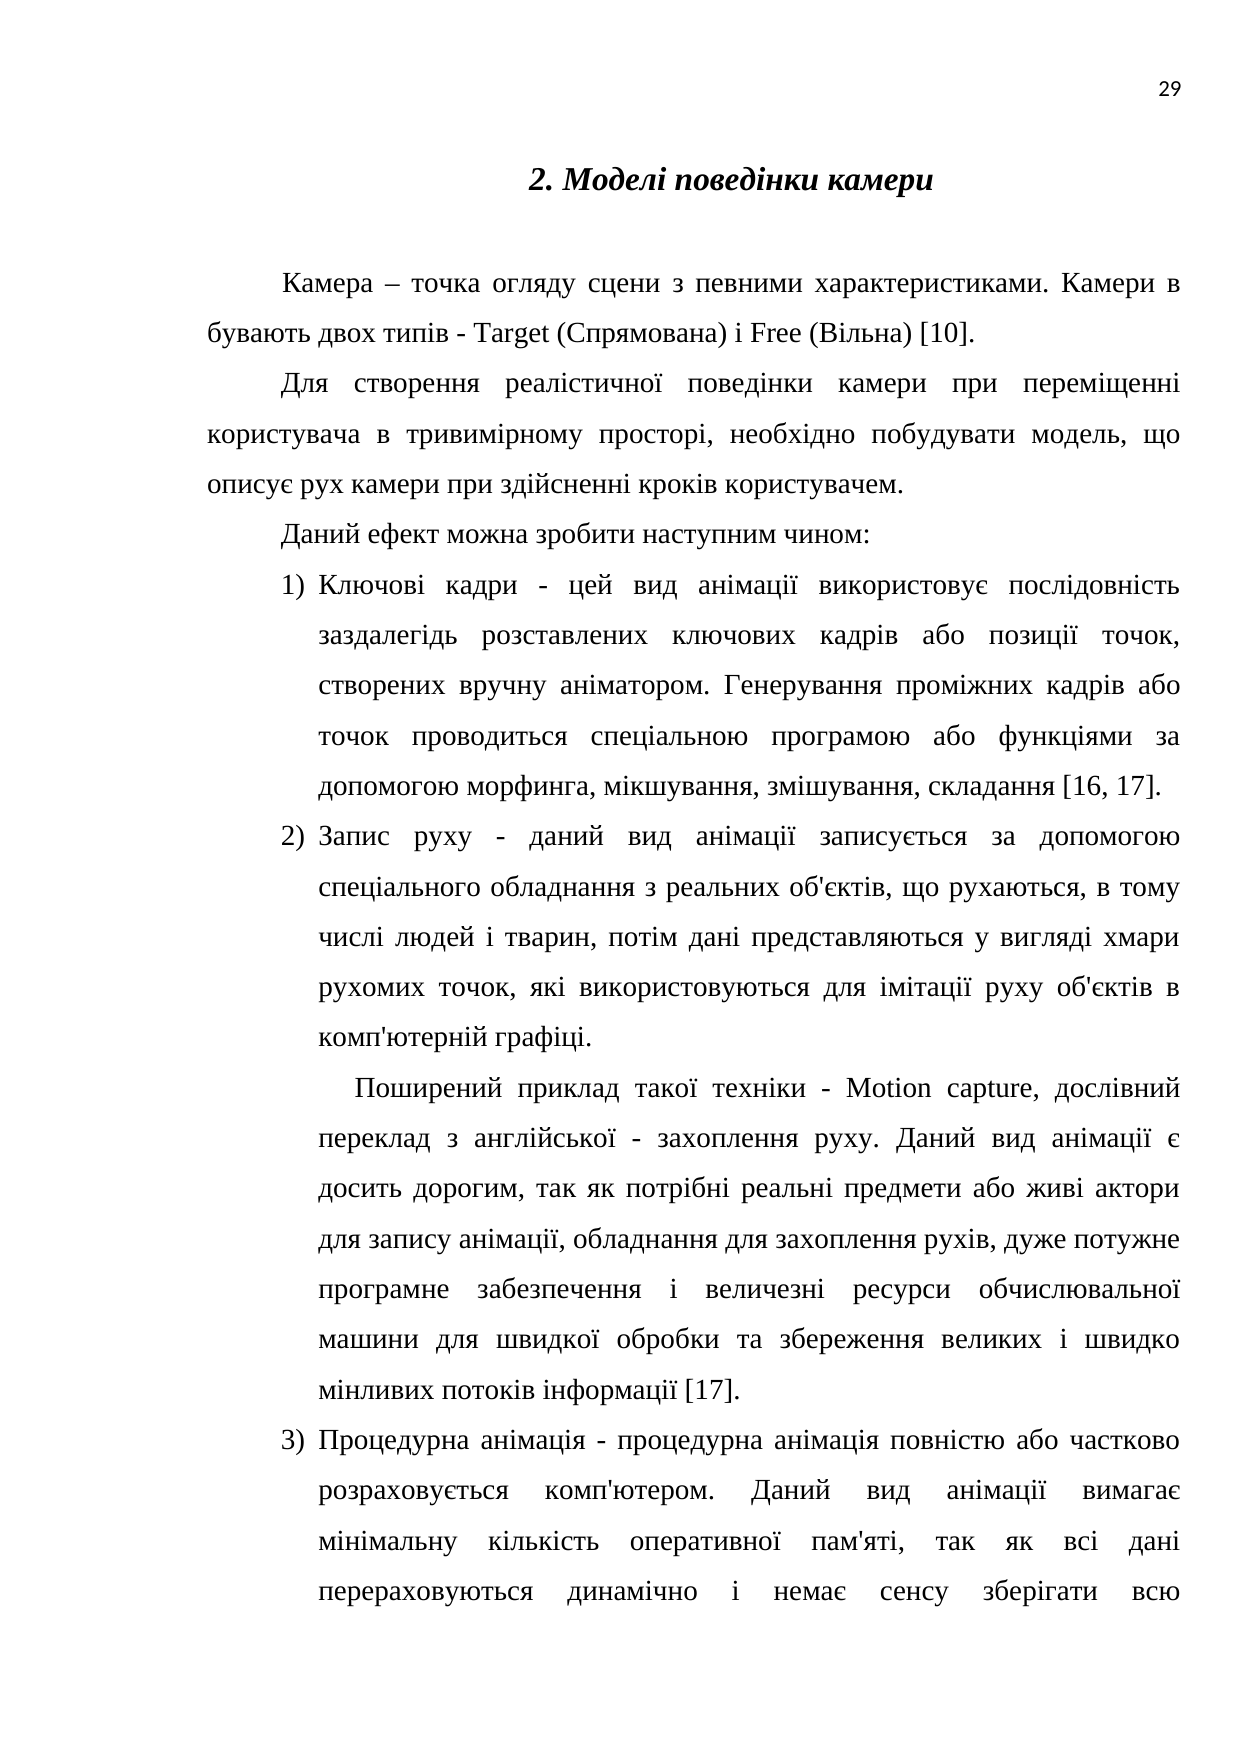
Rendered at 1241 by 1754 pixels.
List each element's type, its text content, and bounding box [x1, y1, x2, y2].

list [281, 1422, 1181, 1607]
text Камера – точка огляду сцени з певними характеристиками. Камери в бувають двох типів - Target (Спрямована) і Free (Вільна) [10]. [207, 265, 1181, 349]
list Ключові кадри - цей вид анімації використовує послідовність заздалегідь розставлених ключових кадрів або позиції точок, створених вручну аніматором. Генерування проміжних кадрів або точок проводиться спеціальною програмою або функціями за допомогою морфинга, мікшування, змішування, складання [16, 17]. [281, 567, 1181, 802]
list Запис руху - даний вид анімації записується за допомогою спеціального обладнання з реальних об'єктів, що рухаються, в тому числі людей і тварин, потім дані представляються у вигляді хмари рухомих точок, які використовуються для імітації руху об'єктів в комп'ютерній графіці. [281, 818, 1181, 1053]
text 2. Моделі поведінки камери [207, 159, 1181, 197]
text Для створення реалістичної поведінки камери при переміщенні користувача в тривимірному просторі, необхідно побудувати модель, що описує рух камери при здійсненні кроків користувачем. [207, 366, 1181, 500]
text Даний ефект можна зробити наступним чином: [207, 516, 1181, 550]
list Поширений приклад такої техніки - Motion capture, дослівний переклад з англійської - захоплення руху. Даний вид анімації є досить дорогим, так як потрібні реальні предмети або живі актори для запису анімації, обладнання для захоплення рухів, дуже потужне програмне забезпечення і величезні ресурси обчислювальної машини для швидкої обробки та збереження великих і швидко мінливих потоків інформації [17]. [318, 1070, 1181, 1405]
